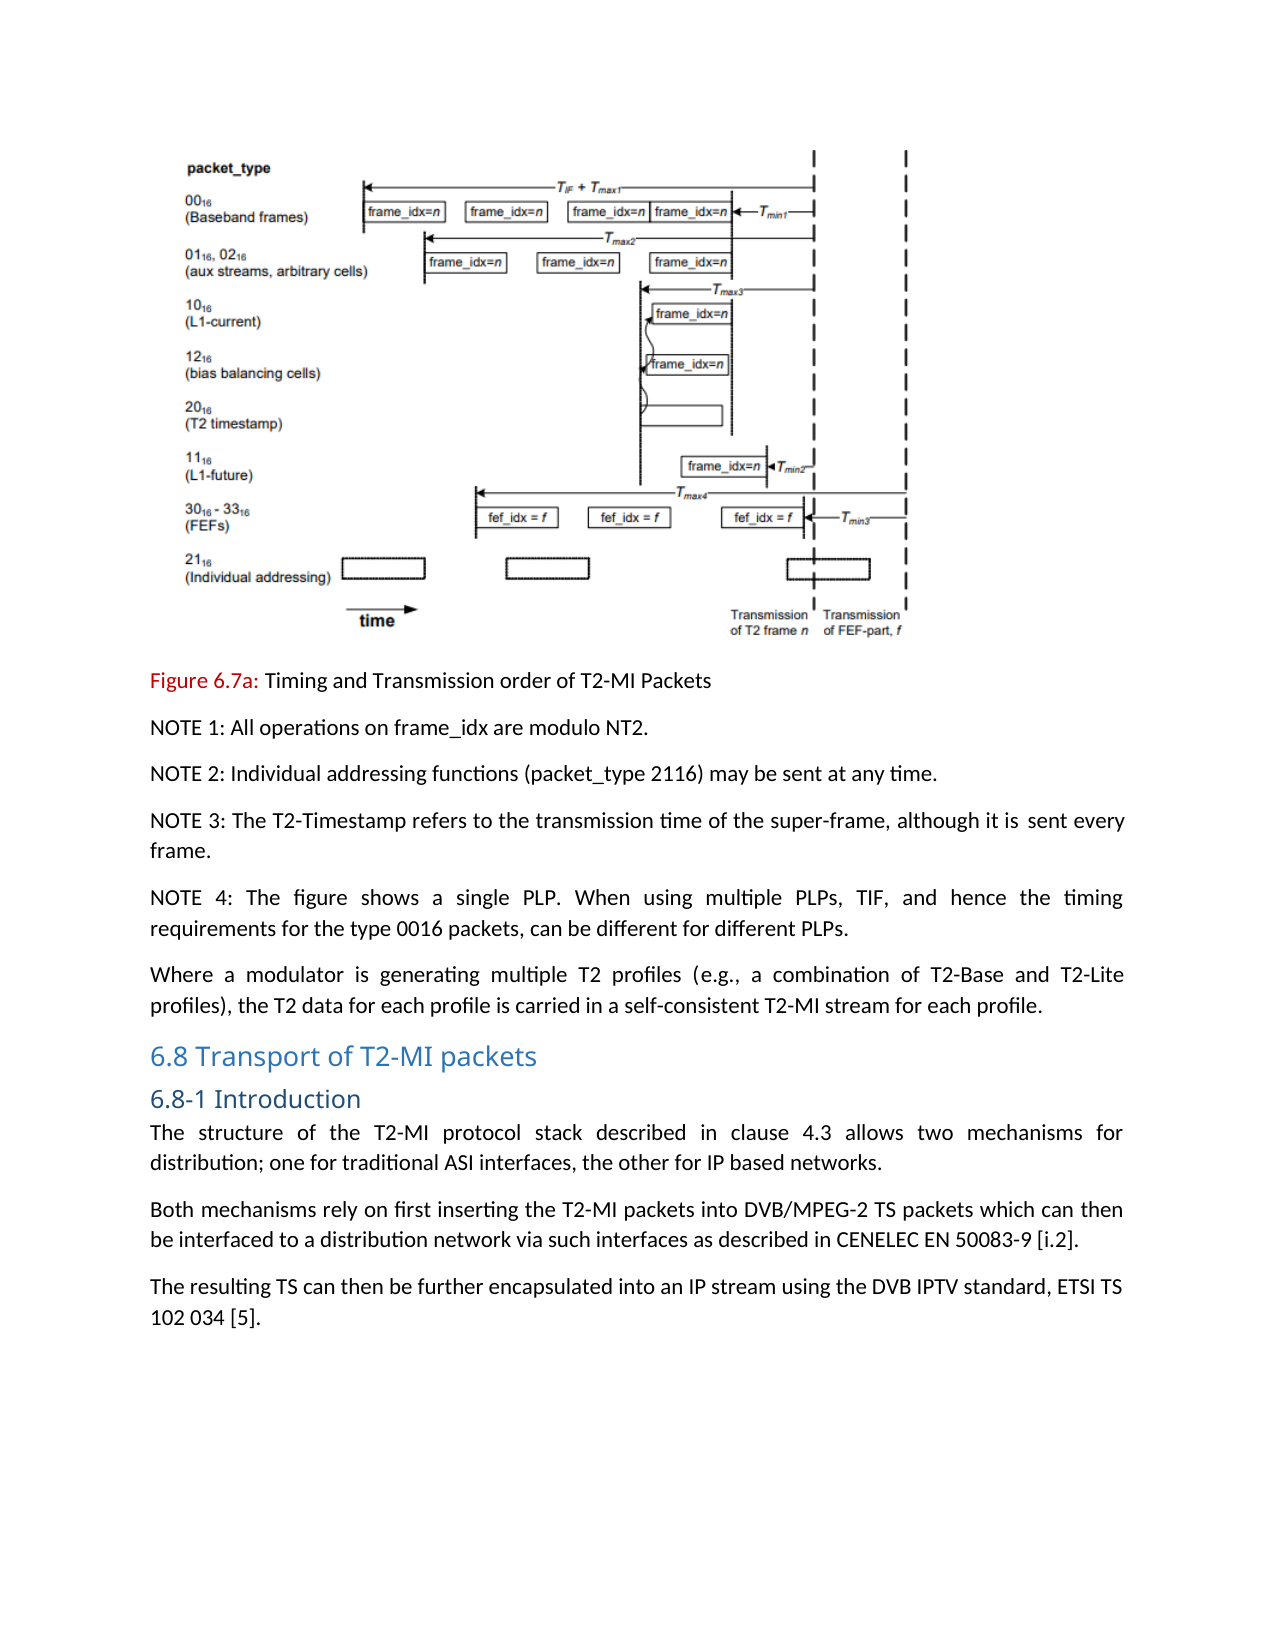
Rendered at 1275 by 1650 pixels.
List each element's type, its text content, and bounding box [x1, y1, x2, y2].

text NOTE 2: Individual addressing functions (packet_type 2116) may be sent at any time. [150, 759, 1125, 787]
text Where a modulator is generating multiple T2 profiles (e.g., a combination of T2-Base and T2-Lite profiles), the T2 data for each profile is carried in a self-consistent T2-MI stream for each profile. [150, 961, 1125, 1019]
text Both mechanisms rely on first inserting the T2-MI packets into DVB/MPEG-2 TS packets which can then be interfaced to a distribution network via such interfaces as described in CENELEC EN 50083-9 [i.2]. [150, 1195, 1125, 1254]
text The resulting TS can then be further encapsulated into an IP stream using the DVB IPTV standard, ETSI TS 102 034 [5]. [150, 1272, 1125, 1331]
text NOTE 3: The T2-Timestamp refers to the transmission time of the super-frame, although it is sent every frame. [150, 806, 1125, 864]
text NOTE 1: All operations on frame_idx are modulo NT2. [150, 713, 1125, 741]
text NOTE 4: The figure shows a single PLP. When using multiple PLPs, TIF, and hence the timing requirements for the type 0016 packets, can be different for different PLPs. [150, 883, 1125, 942]
subtitle 6.8-1 Introduction [150, 1082, 1125, 1116]
subtitle 6.8 Transport of T2-MI packets [150, 1038, 1125, 1074]
text Figure 6.7a: Timing and Transmission order of T2-MI Packets [150, 666, 1125, 694]
text The structure of the T2-MI protocol stack described in clause 4.3 allows two mechanisms for distribution; one for traditional ASI interfaces, the other for IP based networks. [150, 1118, 1125, 1177]
